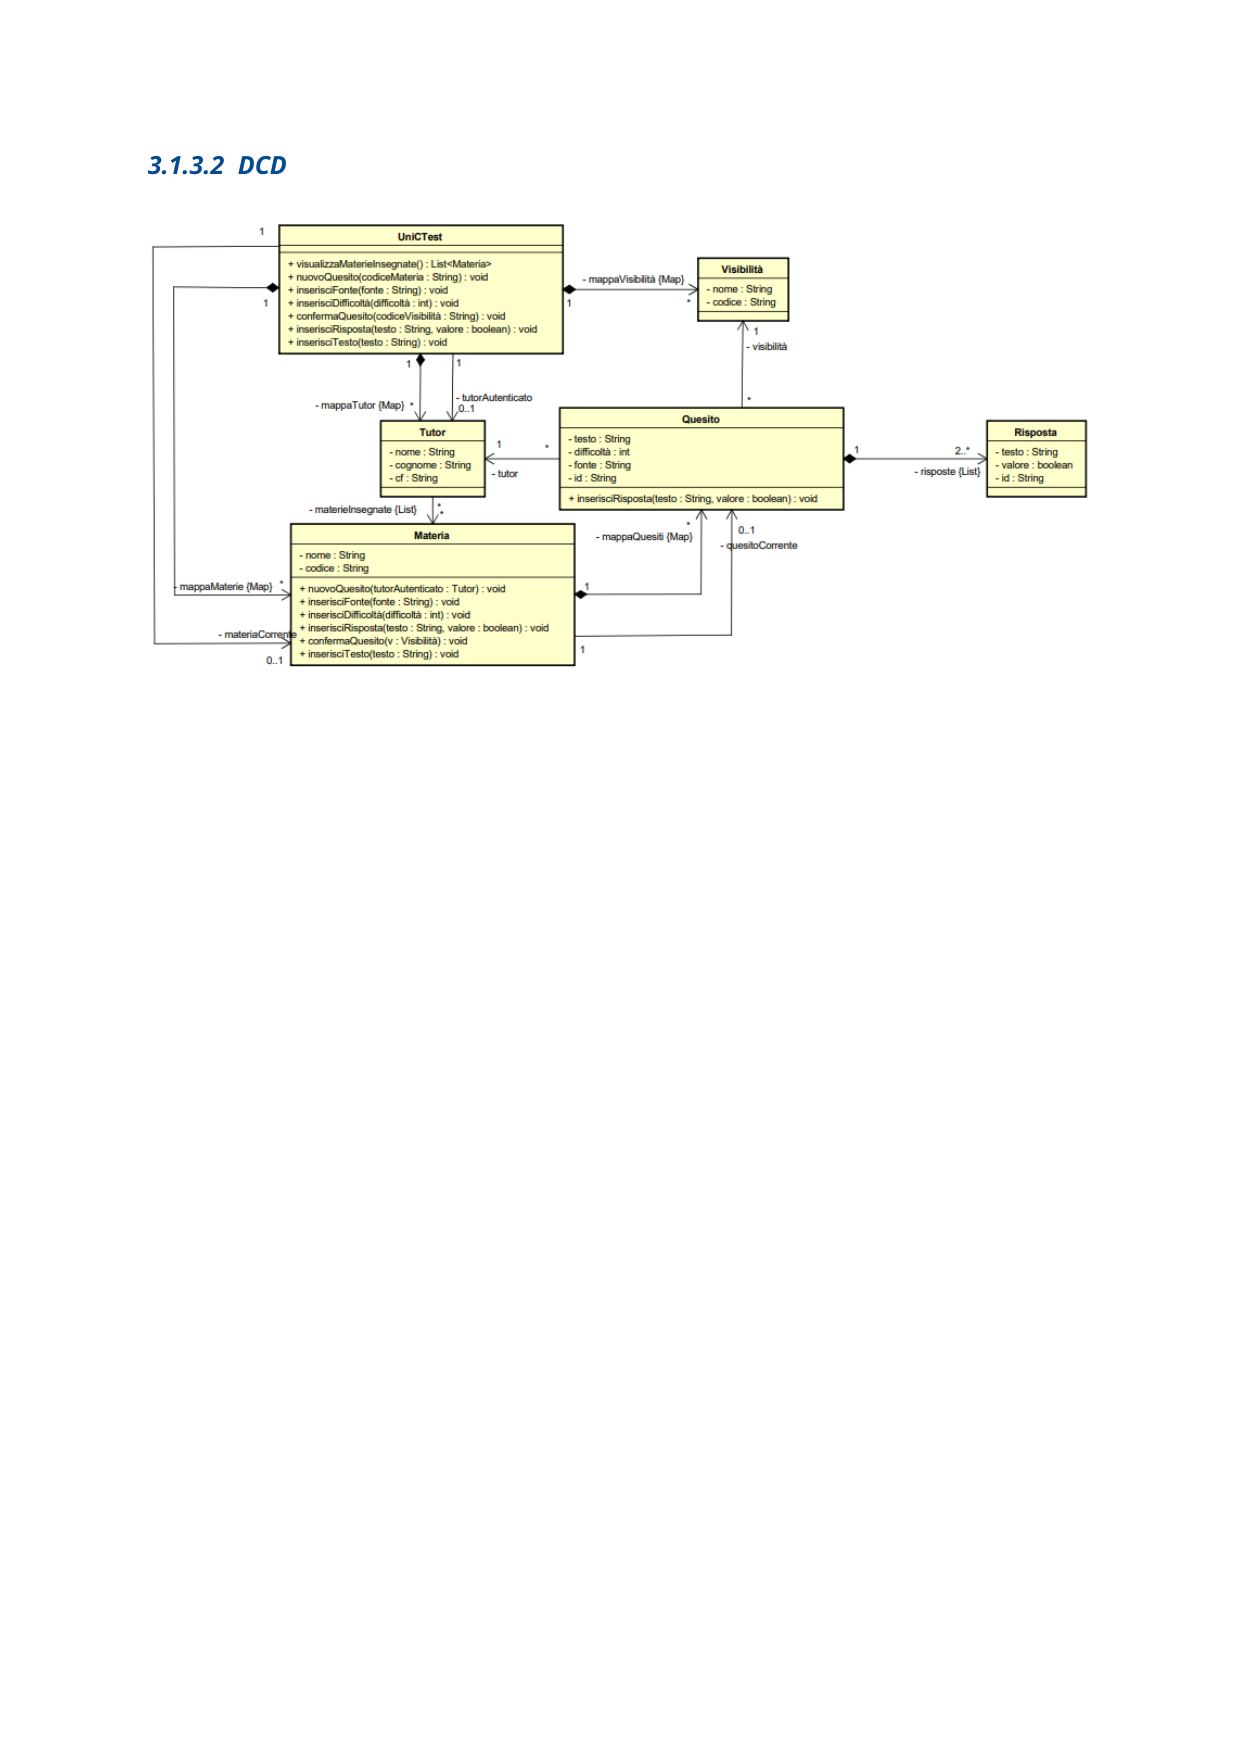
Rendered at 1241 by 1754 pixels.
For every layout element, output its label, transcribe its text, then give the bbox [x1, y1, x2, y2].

subtitle DCD [148, 148, 1093, 182]
picture [145, 222, 1091, 676]
